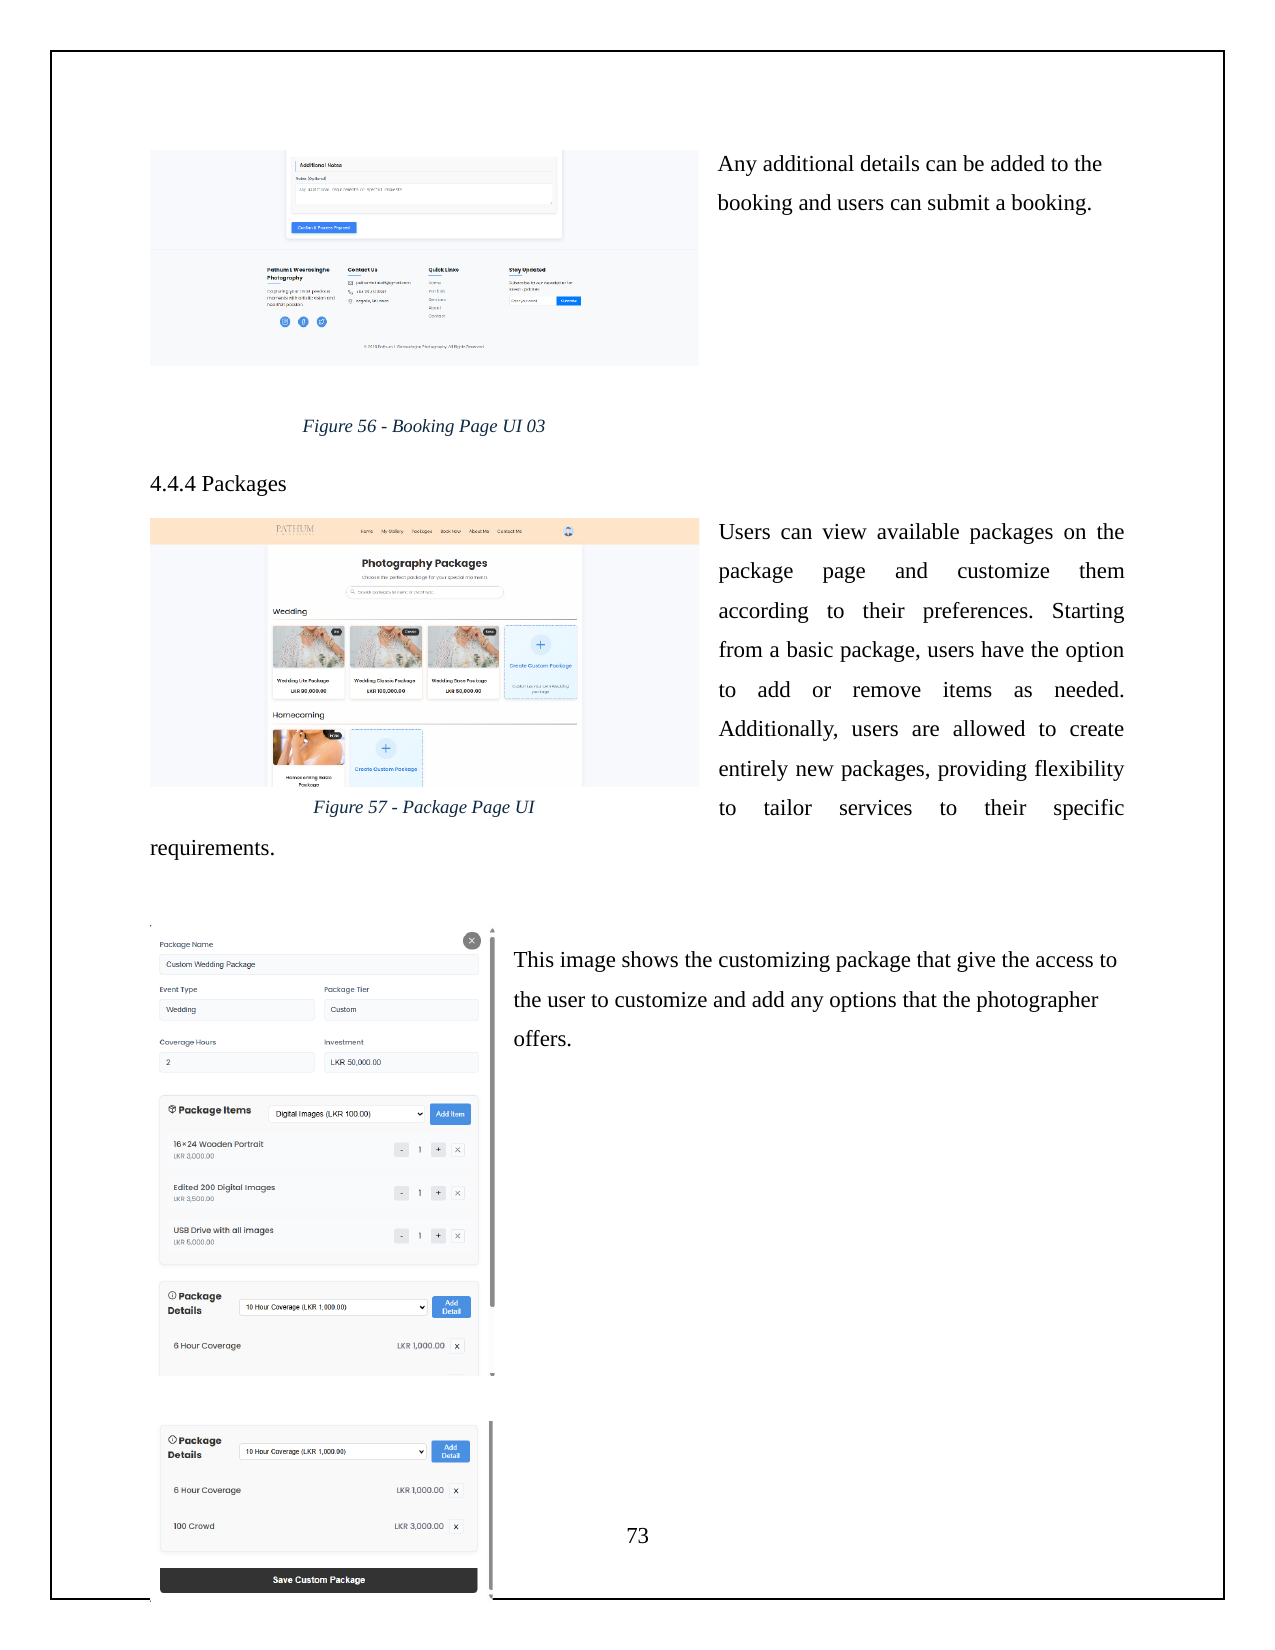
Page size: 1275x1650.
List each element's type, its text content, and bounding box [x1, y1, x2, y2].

subtitle 4.4.4 Packages [150, 470, 1125, 497]
picture [150, 1421, 493, 1602]
text This image shows the customizing package that give the access to the user to customize and add any options that the photographer offers. [495, 946, 1125, 1051]
picture [150, 518, 700, 787]
text Any additional details can be added to the booking and users can submit a booking. [699, 150, 1125, 216]
picture [150, 925, 495, 1376]
picture [150, 150, 699, 366]
